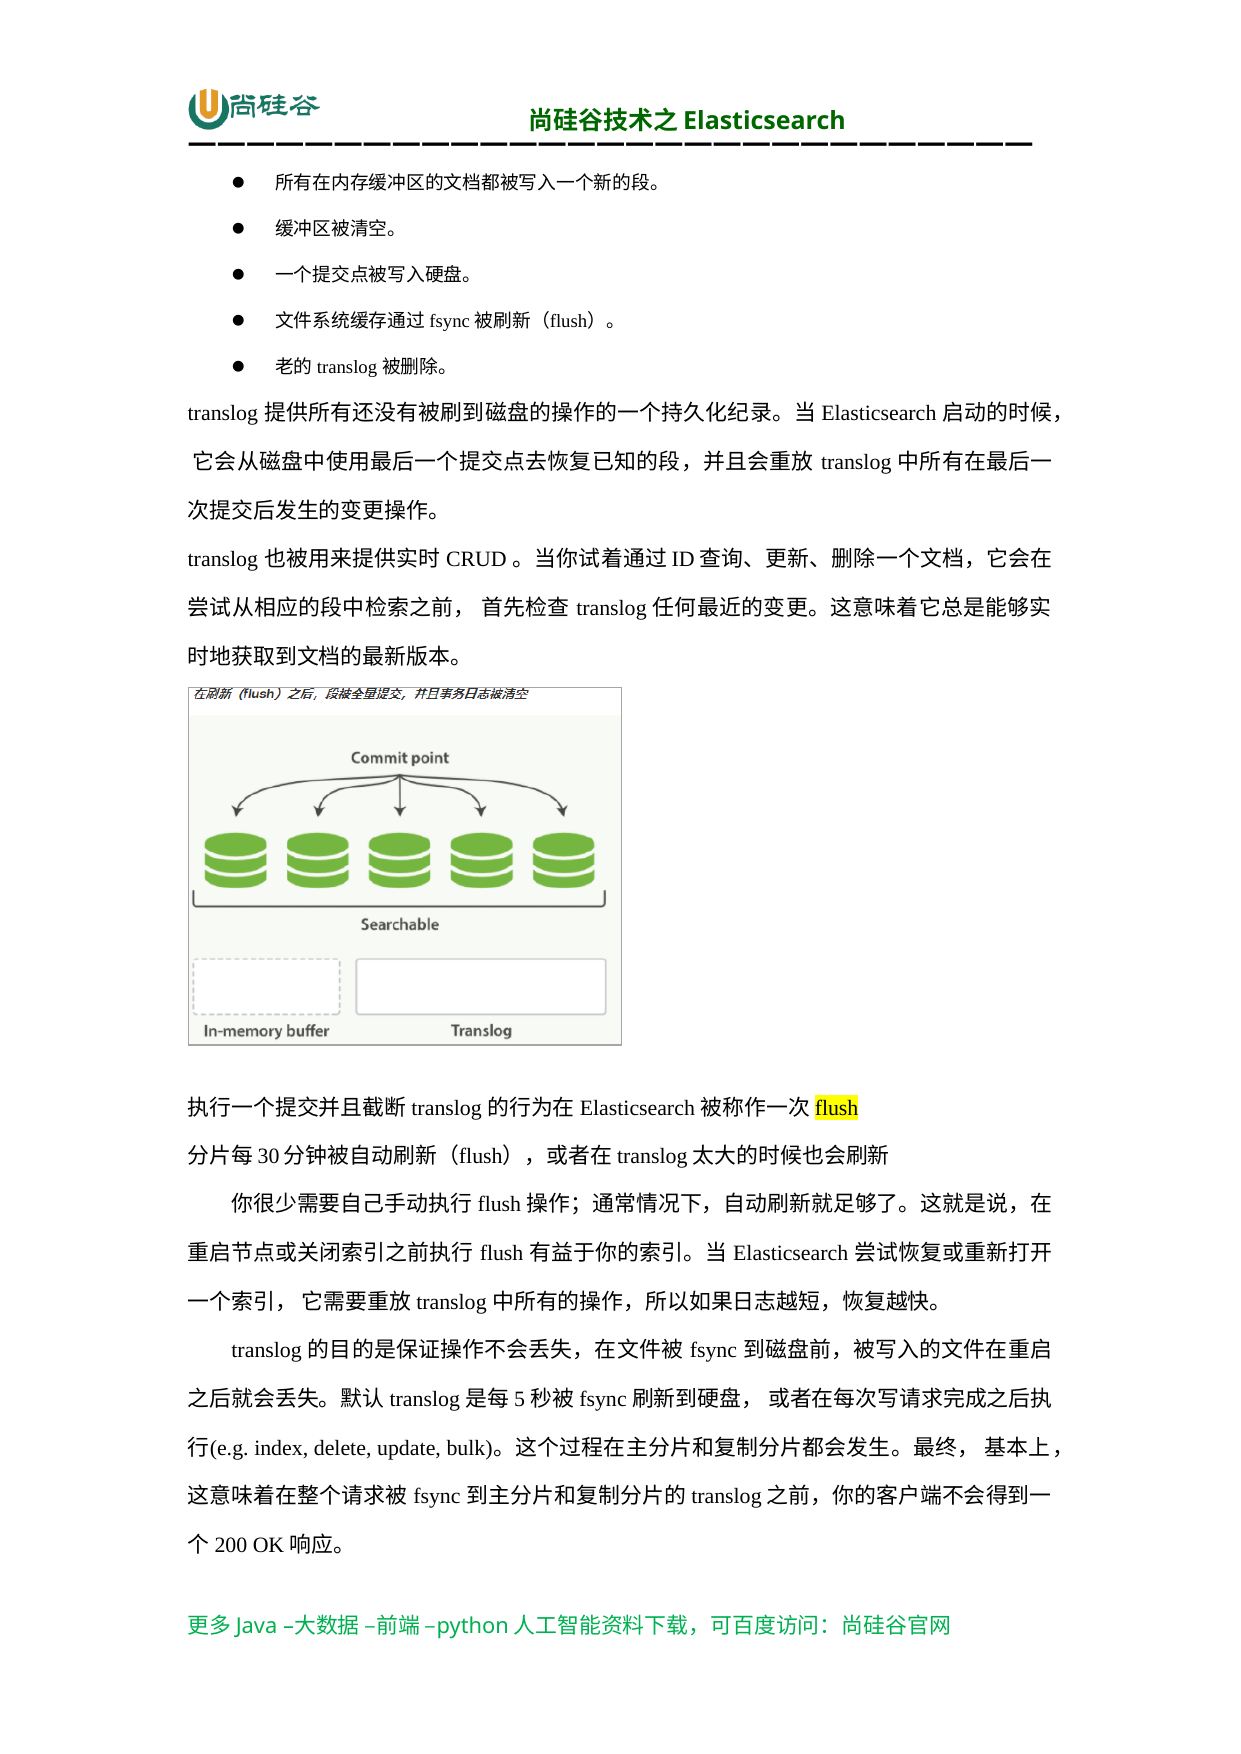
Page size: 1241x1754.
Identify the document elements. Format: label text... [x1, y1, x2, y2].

text 执行一个提交并且截断 translog 的行为在 Elasticsearch 被称作一次 flush [187, 1089, 1053, 1122]
list 所有在内存缓冲区的文档都被写入一个新的段。 [231, 165, 1053, 197]
picture [187, 88, 320, 130]
picture [189, 688, 621, 1044]
text translog 也被用来提供实时 CRUD 。当你试着通过ID查询、更新、删除一个文档，它会在尝试从相应的段中检索之前， 首先检查 translog 任何最近的变更。这意味着它总是能够实时地获取到文档的最新版本。 [187, 541, 1053, 671]
list 缓冲区被清空。 [231, 211, 1053, 243]
text 你很少需要自己手动执行 flush 操作；通常情况下，自动刷新就足够了。这就是说，在重启节点或关闭索引之前执行 flush 有益于你的索引。当 Elasticsearch 尝试恢复或重新打开一个索引， 它需要重放 translog 中所有的操作，所以如果日志越短，恢复越快。 [187, 1186, 1053, 1316]
list 一个提交点被写入硬盘。 [231, 257, 1053, 289]
list 老的 translog 被删除。 [231, 349, 1053, 381]
text translog 的目的是保证操作不会丢失，在文件被 fsync 到磁盘前，被写入的文件在重启之后就会丢失。默认 translog 是每 5 秒被 fsync 刷新到硬盘， 或者在每次写请求完成之后执行(e.g. index, delete, update, bulk)。这个过程在主分片和复制分片都会发生。最终， 基本上，这意味着在整个请求被 fsync 到主分片和复制分片的translog之前，你的客户端不会得到一个 200 OK 响应。 [187, 1332, 1053, 1559]
text translog 提供所有还没有被刷到磁盘的操作的一个持久化纪录。当 Elasticsearch 启动的时候， 它会从磁盘中使用最后一个提交点去恢复已知的段，并且会重放 translog 中所有在最后一次提交后发生的变更操作。 [187, 395, 1053, 525]
list 文件系统缓存通过 fsync 被刷新（flush）。 [231, 303, 1053, 335]
text 分片每30分钟被自动刷新（flush），或者在 translog 太大的时候也会刷新 [187, 1138, 1053, 1170]
